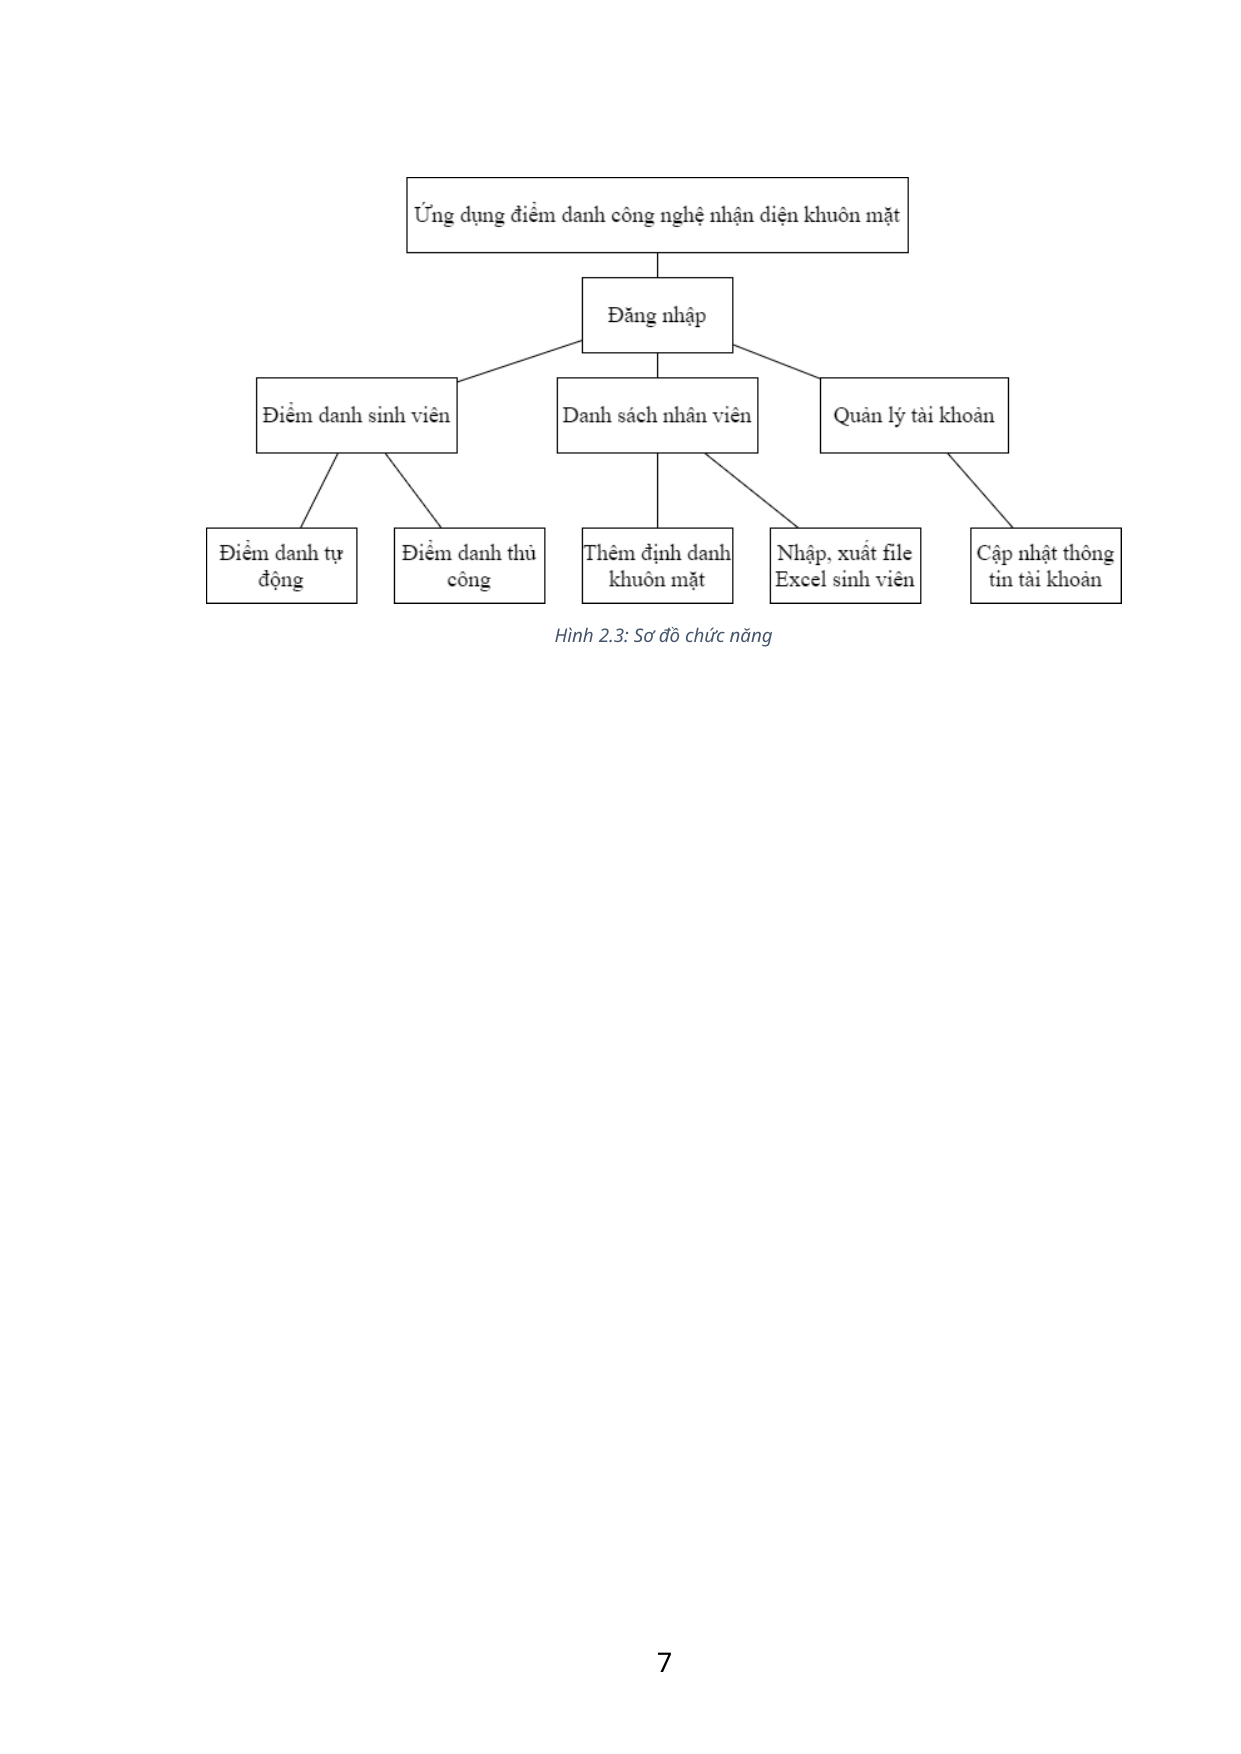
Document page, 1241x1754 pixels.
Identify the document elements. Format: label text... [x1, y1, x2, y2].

text Hình 2.3: Sơ đồ chức năng [207, 622, 1122, 647]
picture [206, 177, 1122, 604]
